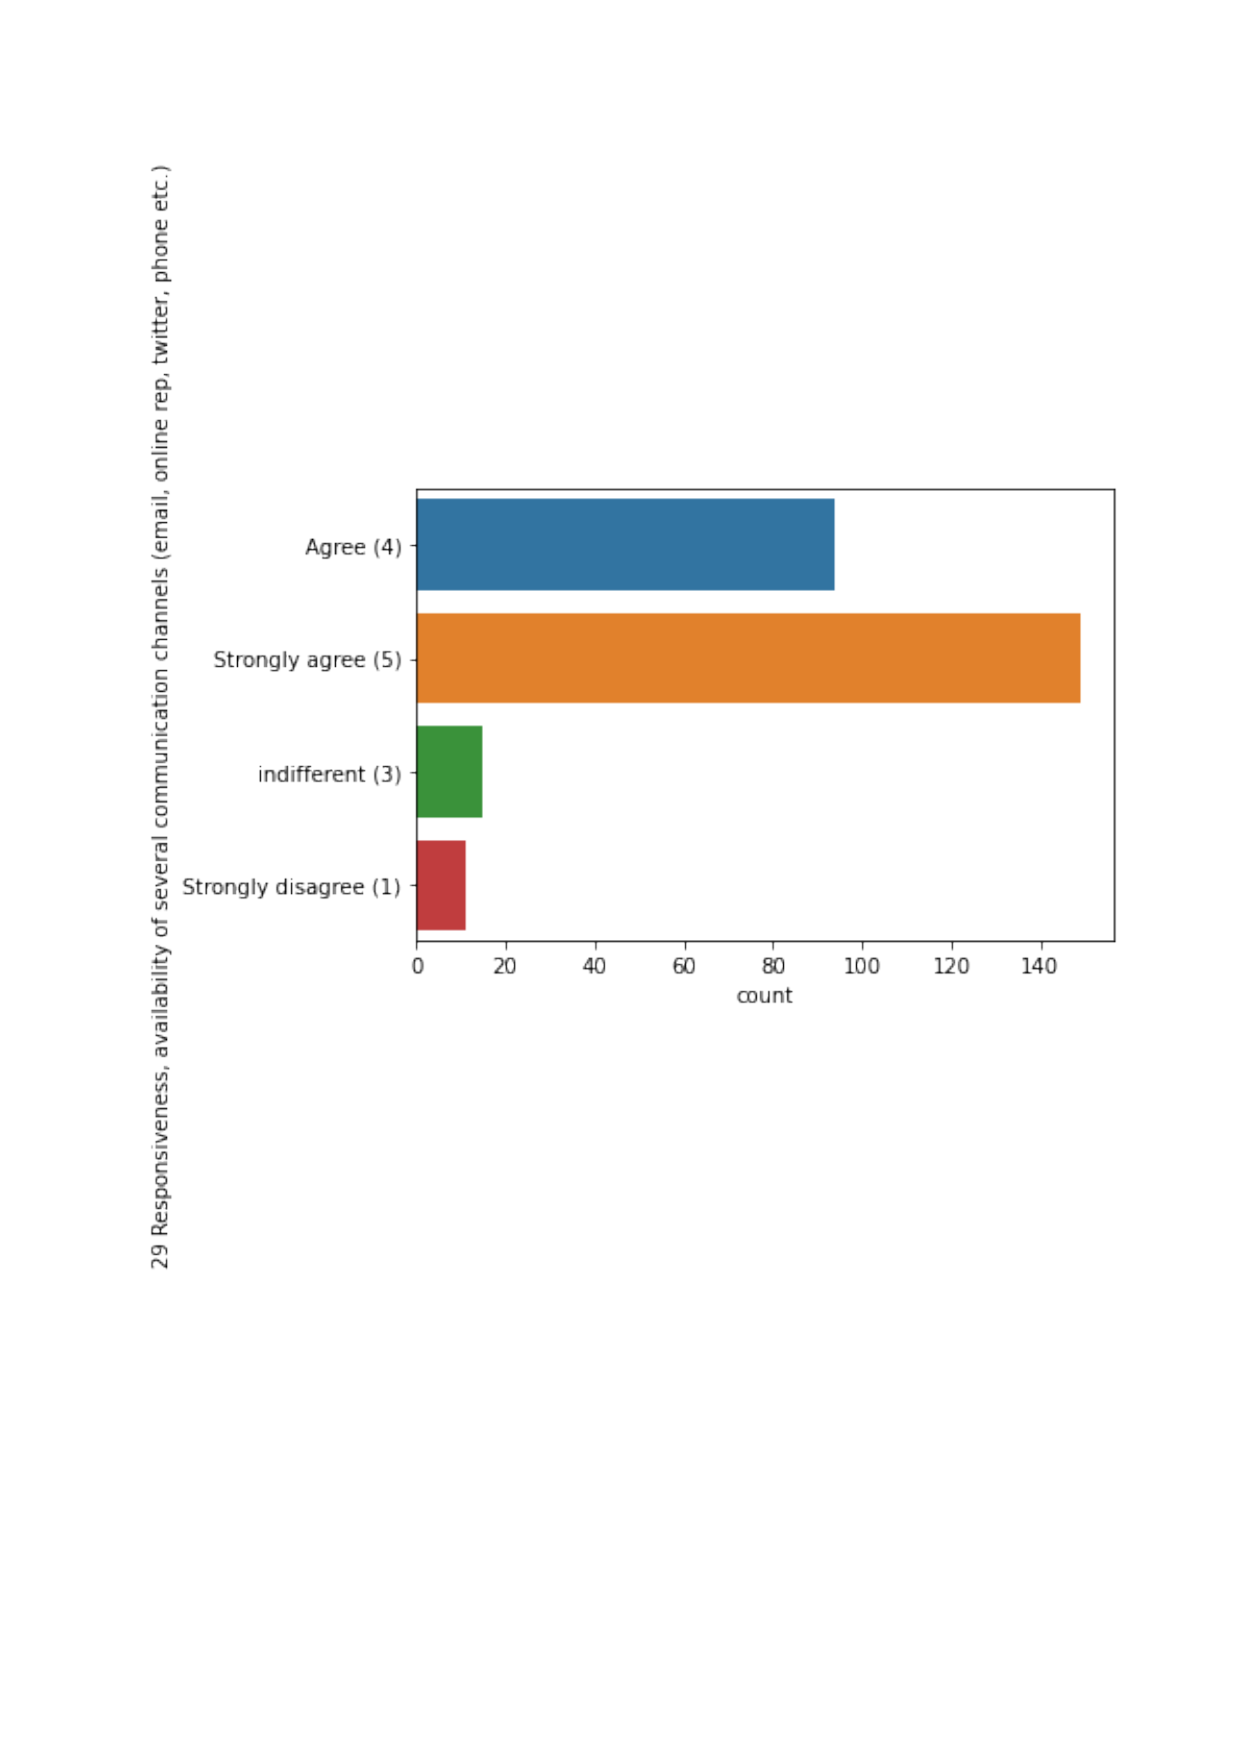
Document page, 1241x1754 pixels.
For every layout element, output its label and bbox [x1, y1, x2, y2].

picture [139, 150, 1129, 1283]
